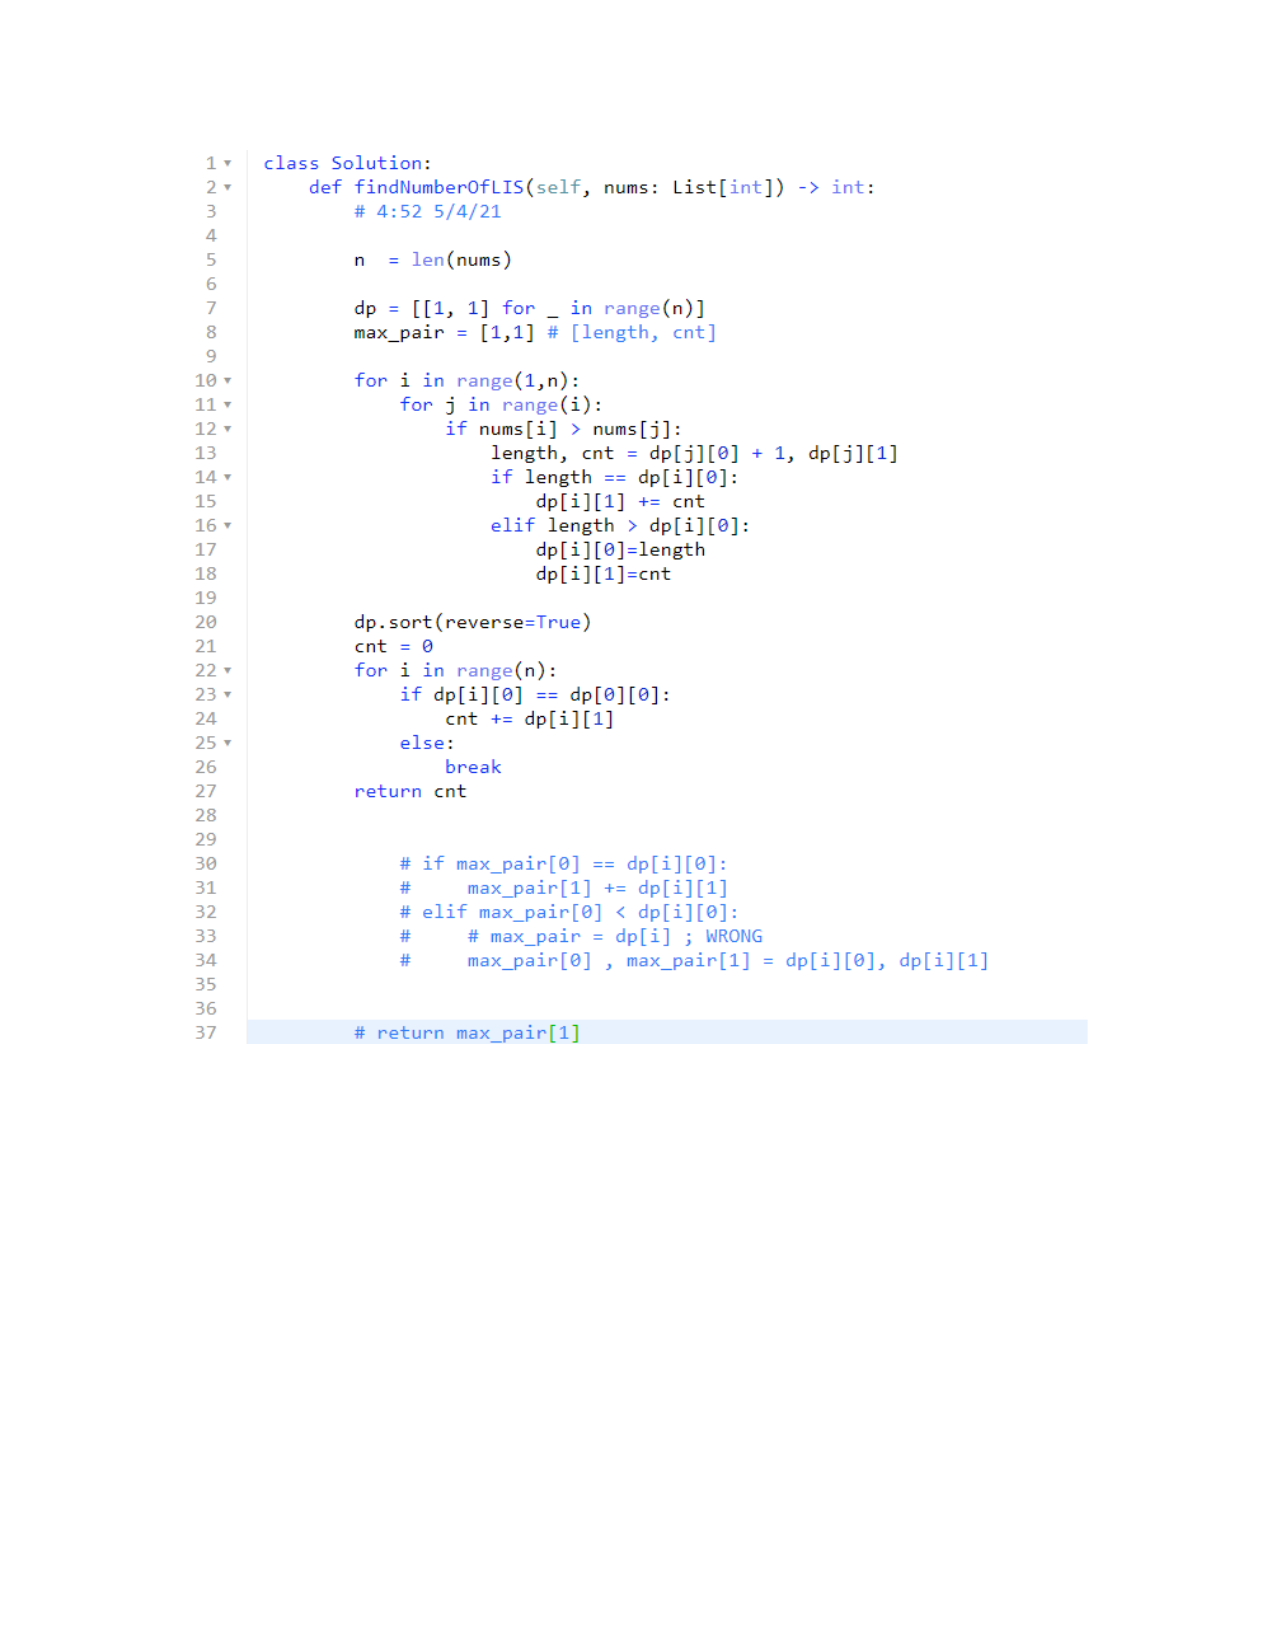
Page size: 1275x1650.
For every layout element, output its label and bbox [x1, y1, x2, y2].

picture [187, 150, 1088, 1044]
